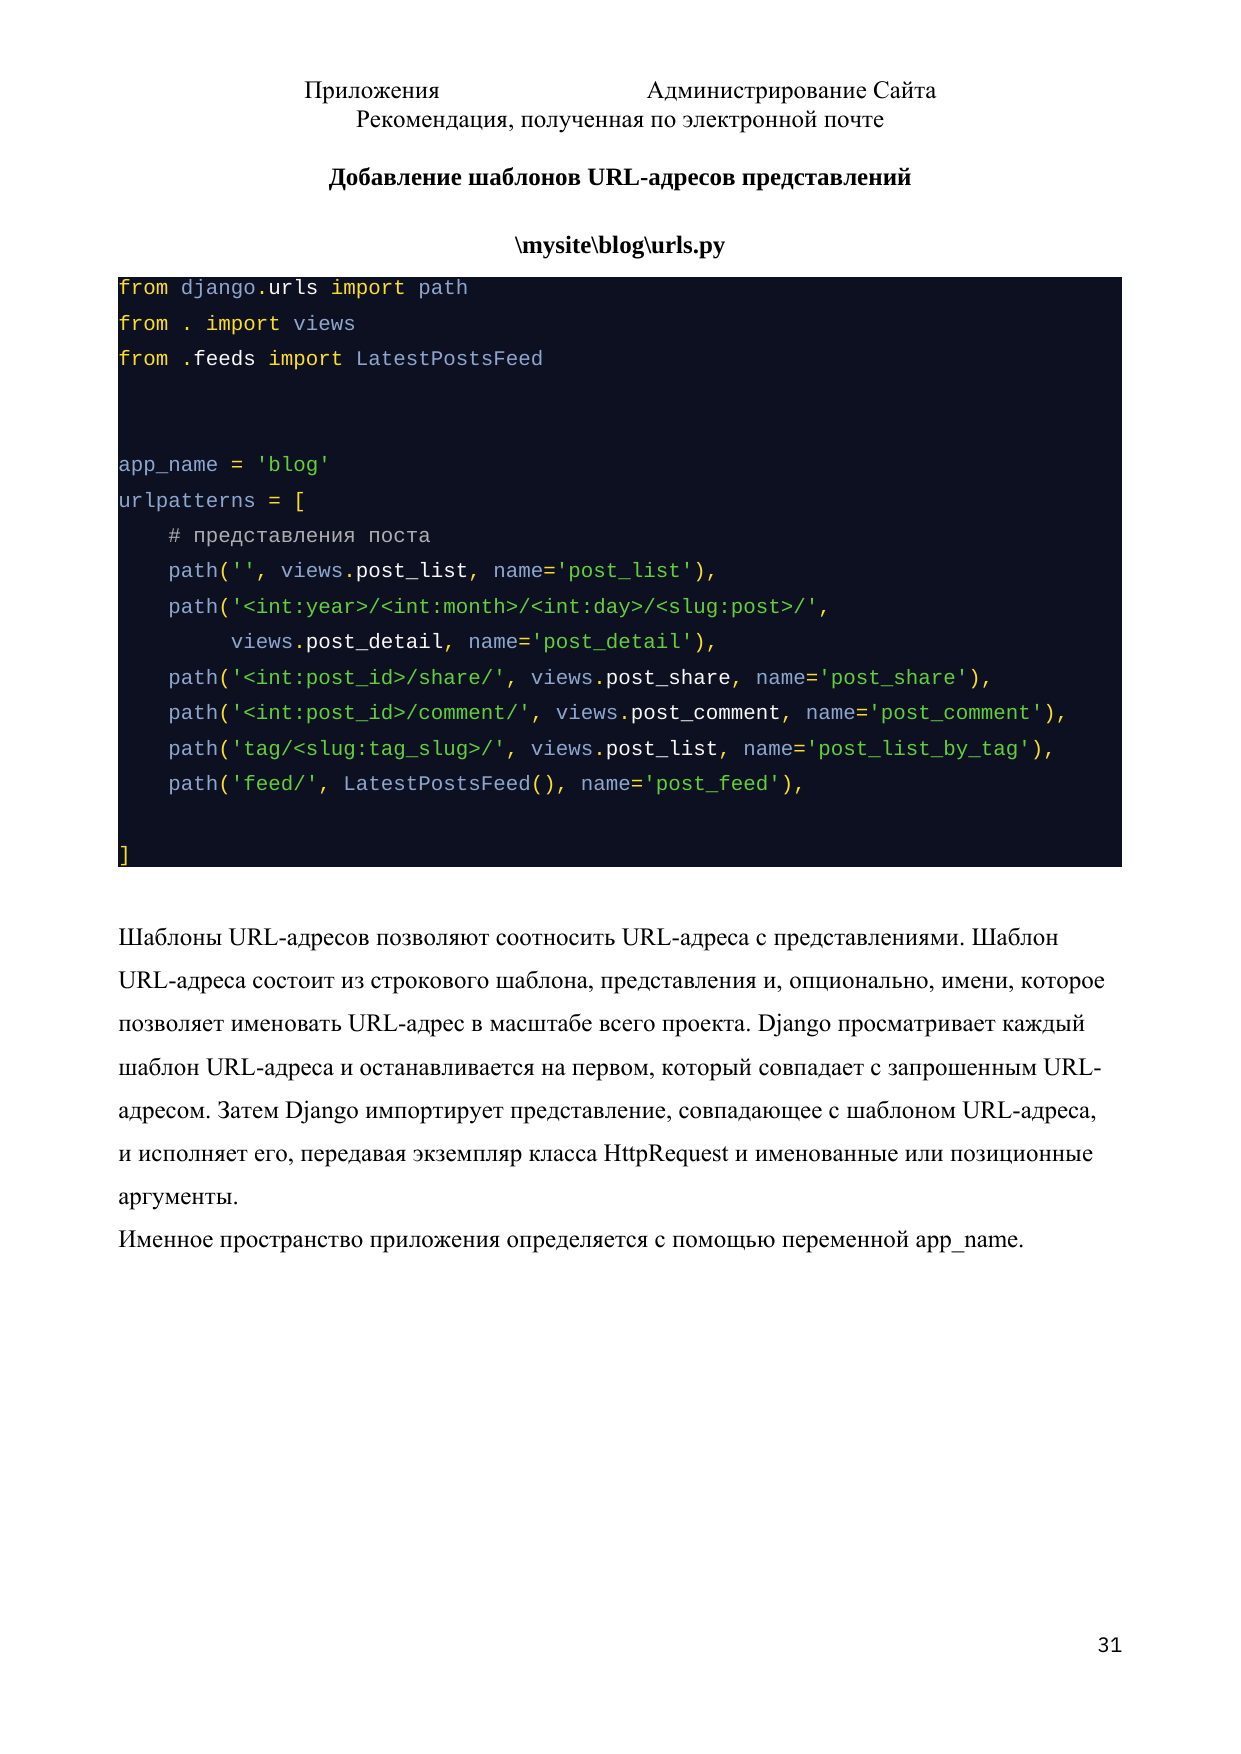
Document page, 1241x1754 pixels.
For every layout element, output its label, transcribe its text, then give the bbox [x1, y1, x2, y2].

text path('tag/<slug:tag_slug>/', views.post_list, name='post_list_by_tag'), [118, 737, 1122, 761]
text path('<int:year>/<int:month>/<int:day>/<slug:post>/', [118, 596, 1122, 619]
text from .feeds import LatestPostsFeed [118, 348, 1122, 372]
text path('', views.post_list, name='post_list'), [118, 560, 1122, 584]
text path('<int:post_id>/comment/', views.post_comment, name='post_comment'), [118, 702, 1122, 726]
text from django.urls import path [118, 277, 1122, 301]
subtitle Добавление шаблонов URL-адресов представлений [118, 162, 1122, 190]
text views.post_detail, name='post_detail'), [118, 631, 1122, 655]
text path('<int:post_id>/share/', views.post_share, name='post_share'), [118, 667, 1122, 690]
text app_name = 'blog' [118, 454, 1122, 478]
text Шаблоны URL-адресов позволяют соотносить URL-адреса с представлениями. Шаблон URL-адреса состоит из строкового шаблона, представления и, опционально, имени, которое позволяет именовать URL-адрес в масштабе всего проекта. Django просматривает каждый шаблон URL-адреса и останавливается на первом, который совпадает с запрошенным URL-адресом. Затем Django импортирует представление, совпадающее с шаблоном URL-адреса, и исполняет его, передавая экземпляр класса HttpRequest и именованные или позиционные аргументы. [118, 922, 1122, 1210]
text from . import views [118, 312, 1122, 336]
text # представления поста [118, 525, 1122, 549]
text Именное пространство приложения определяется с помощью переменной app_name. [118, 1224, 1122, 1253]
text path('feed/', LatestPostsFeed(), name='post_feed'), [118, 773, 1122, 797]
subtitle \mysite\blog\urls.py [118, 230, 1122, 258]
text ] [118, 844, 1122, 867]
text urlpatterns = [ [118, 489, 1122, 513]
